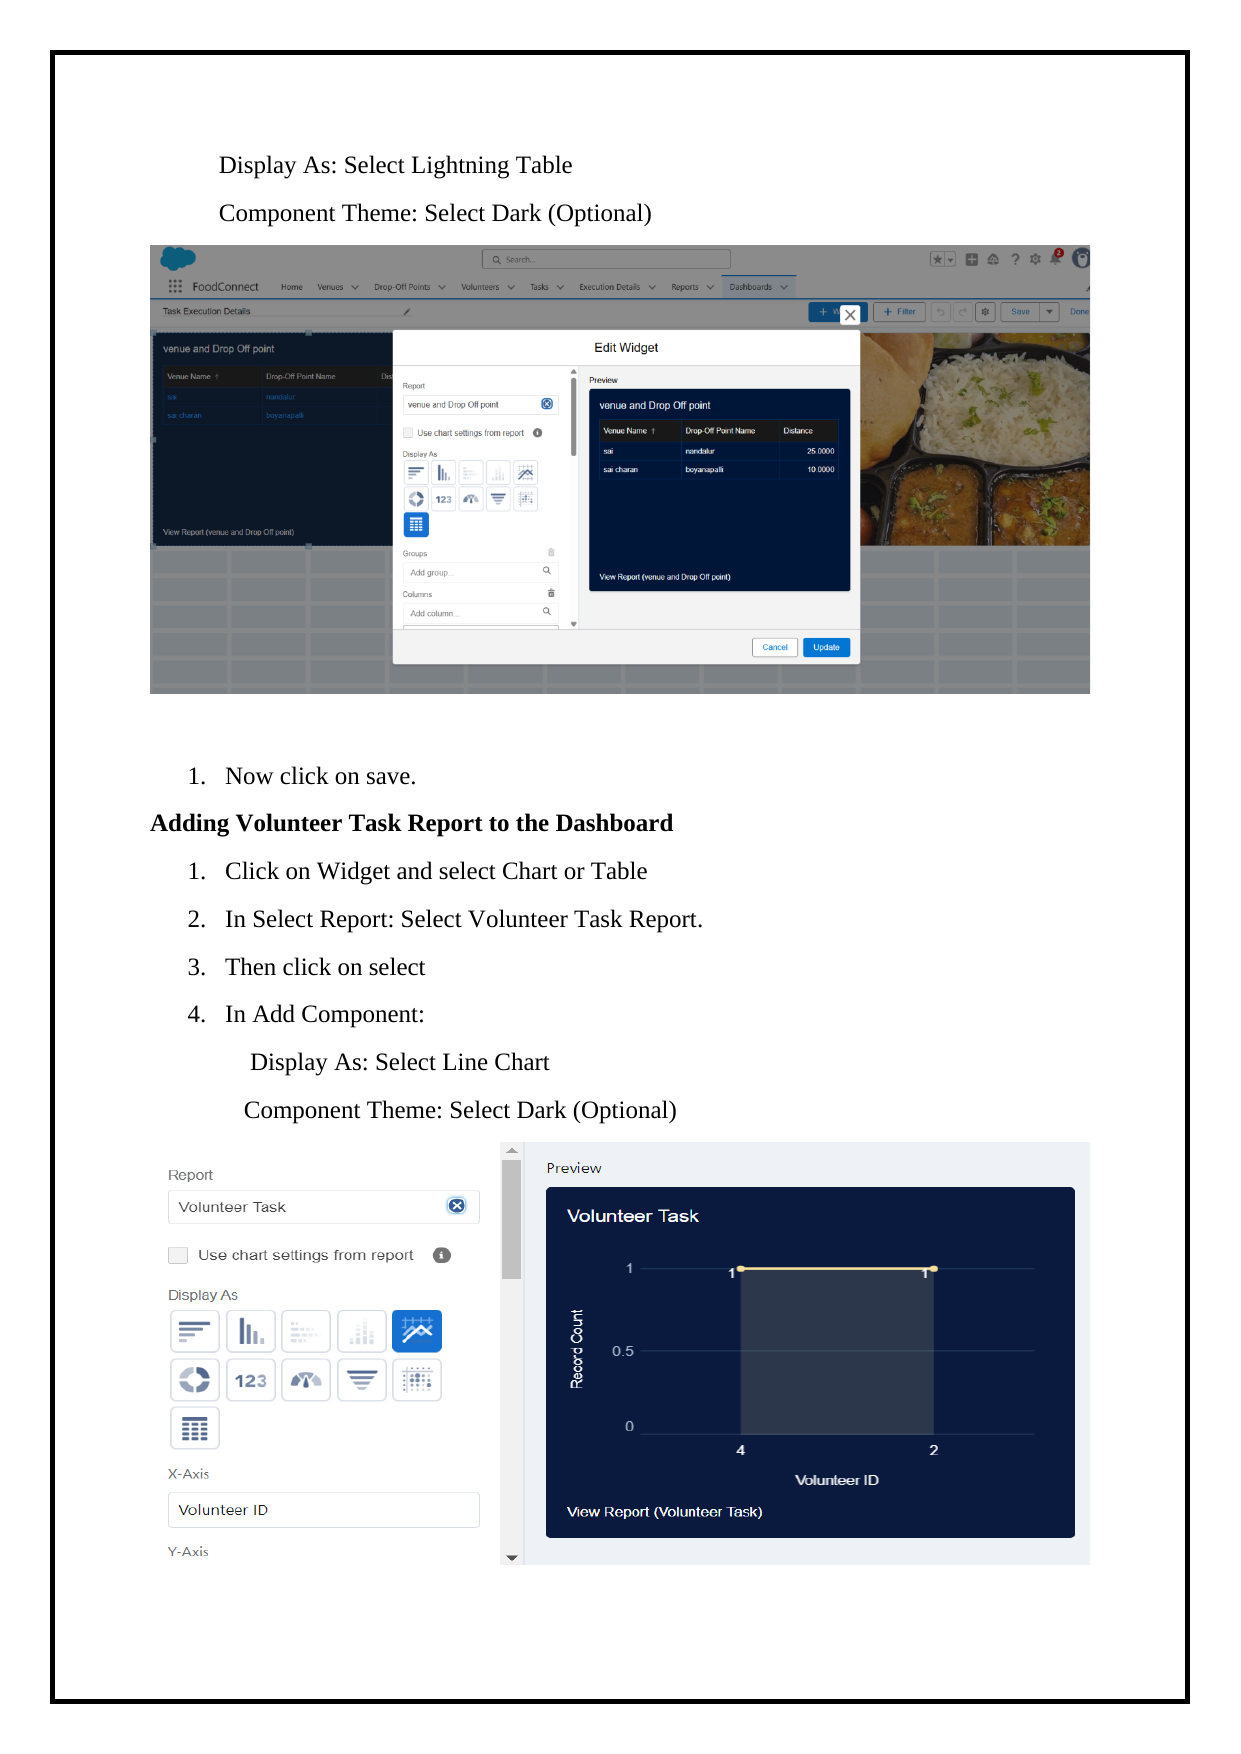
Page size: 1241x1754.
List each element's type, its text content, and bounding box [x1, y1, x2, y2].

list Click on Widget and select Chart or Table [187, 856, 1090, 885]
picture [150, 245, 1091, 694]
list Then click on select [187, 952, 1090, 980]
picture [150, 1142, 1091, 1565]
text Display As: Select Lightning Table [150, 150, 1090, 179]
list In Select Report: Select Volunteer Task Report. [187, 904, 1090, 933]
text Adding Volunteer Task Report to the Dashboard [150, 808, 1090, 837]
text Component Theme: Select Dark (Optional) [150, 198, 1090, 226]
text Display As: Select Line Chart [187, 1047, 1090, 1076]
text Component Theme: Select Dark (Optional) [187, 1095, 1090, 1123]
list In Add Component: [187, 999, 1090, 1028]
list Now click on save. [187, 761, 1090, 789]
